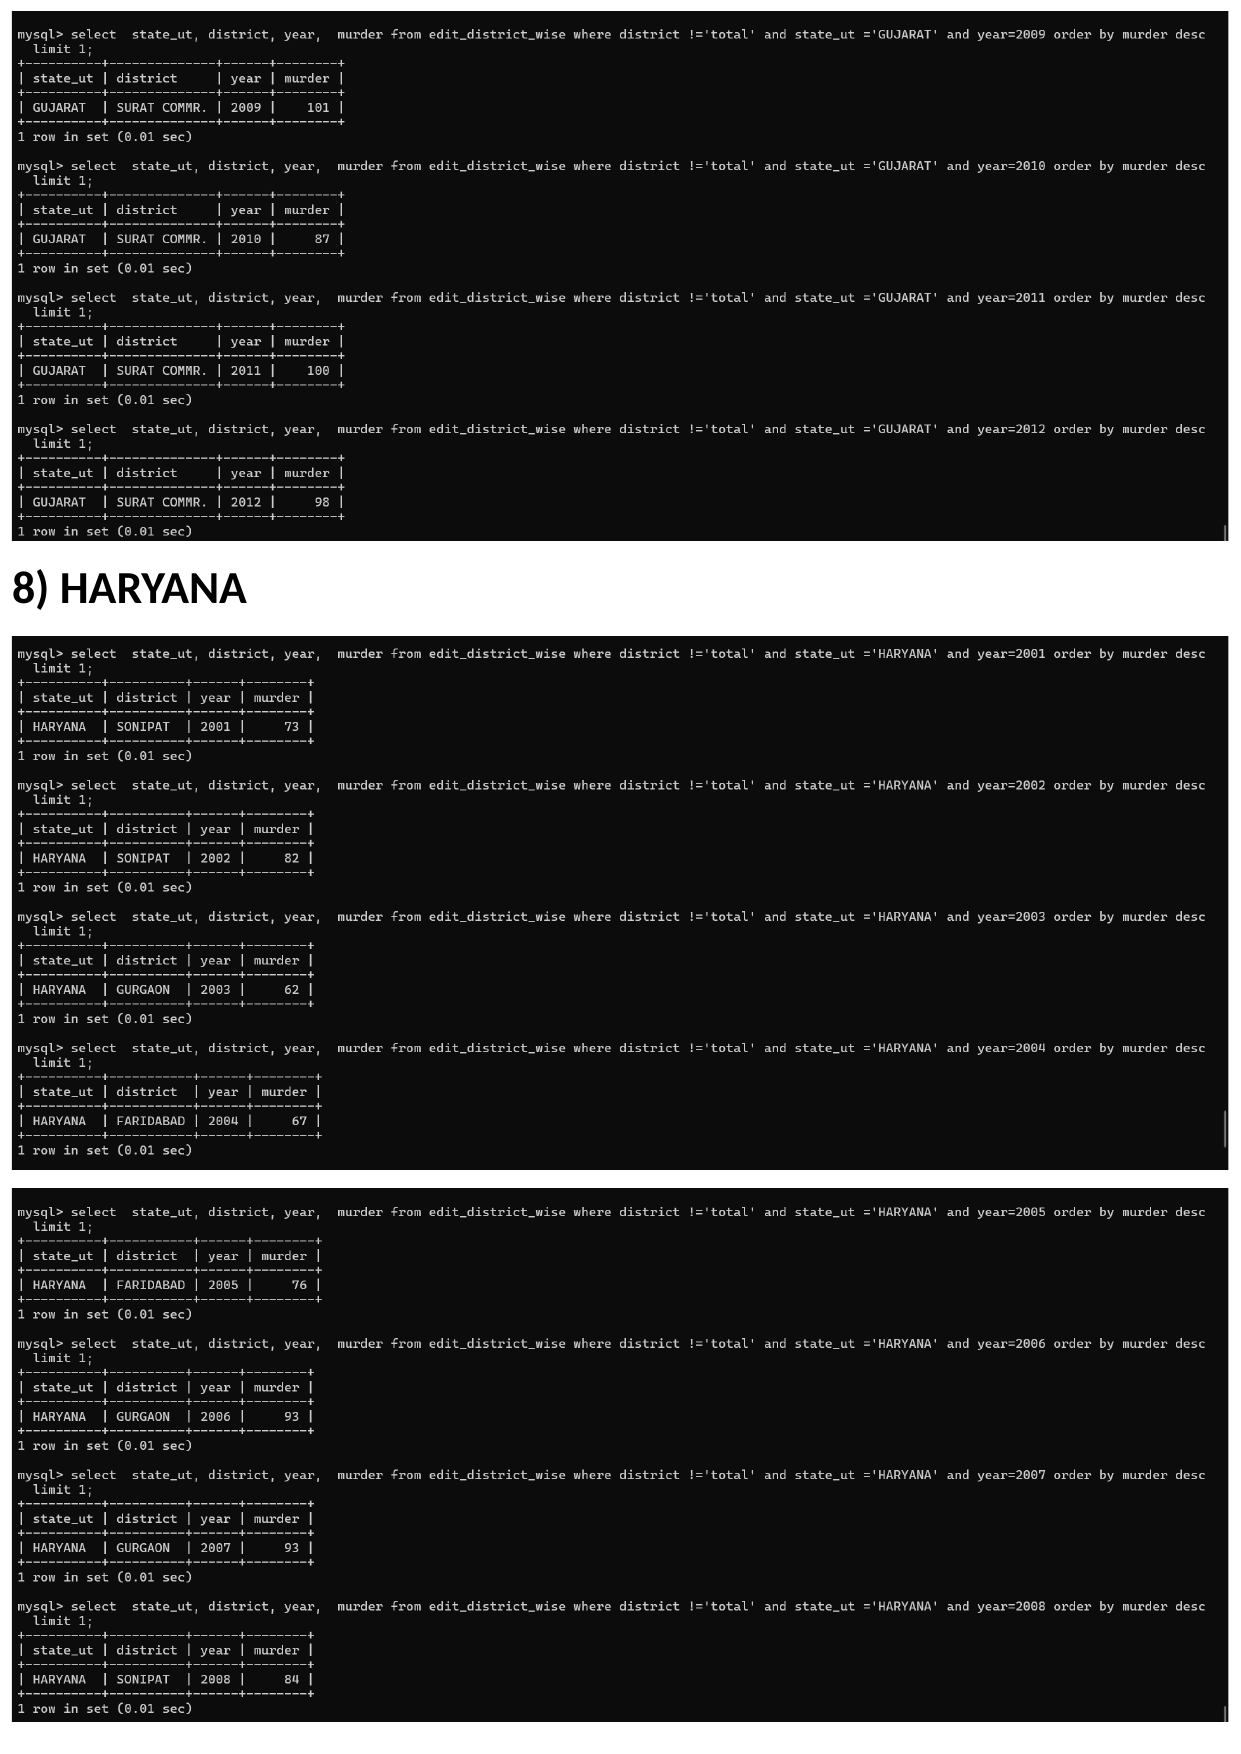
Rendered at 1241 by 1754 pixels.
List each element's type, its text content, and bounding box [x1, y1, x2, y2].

picture [11, 636, 1229, 1170]
picture [11, 1188, 1229, 1722]
text 8) HARYANA [12, 559, 1228, 615]
picture [11, 11, 1229, 541]
